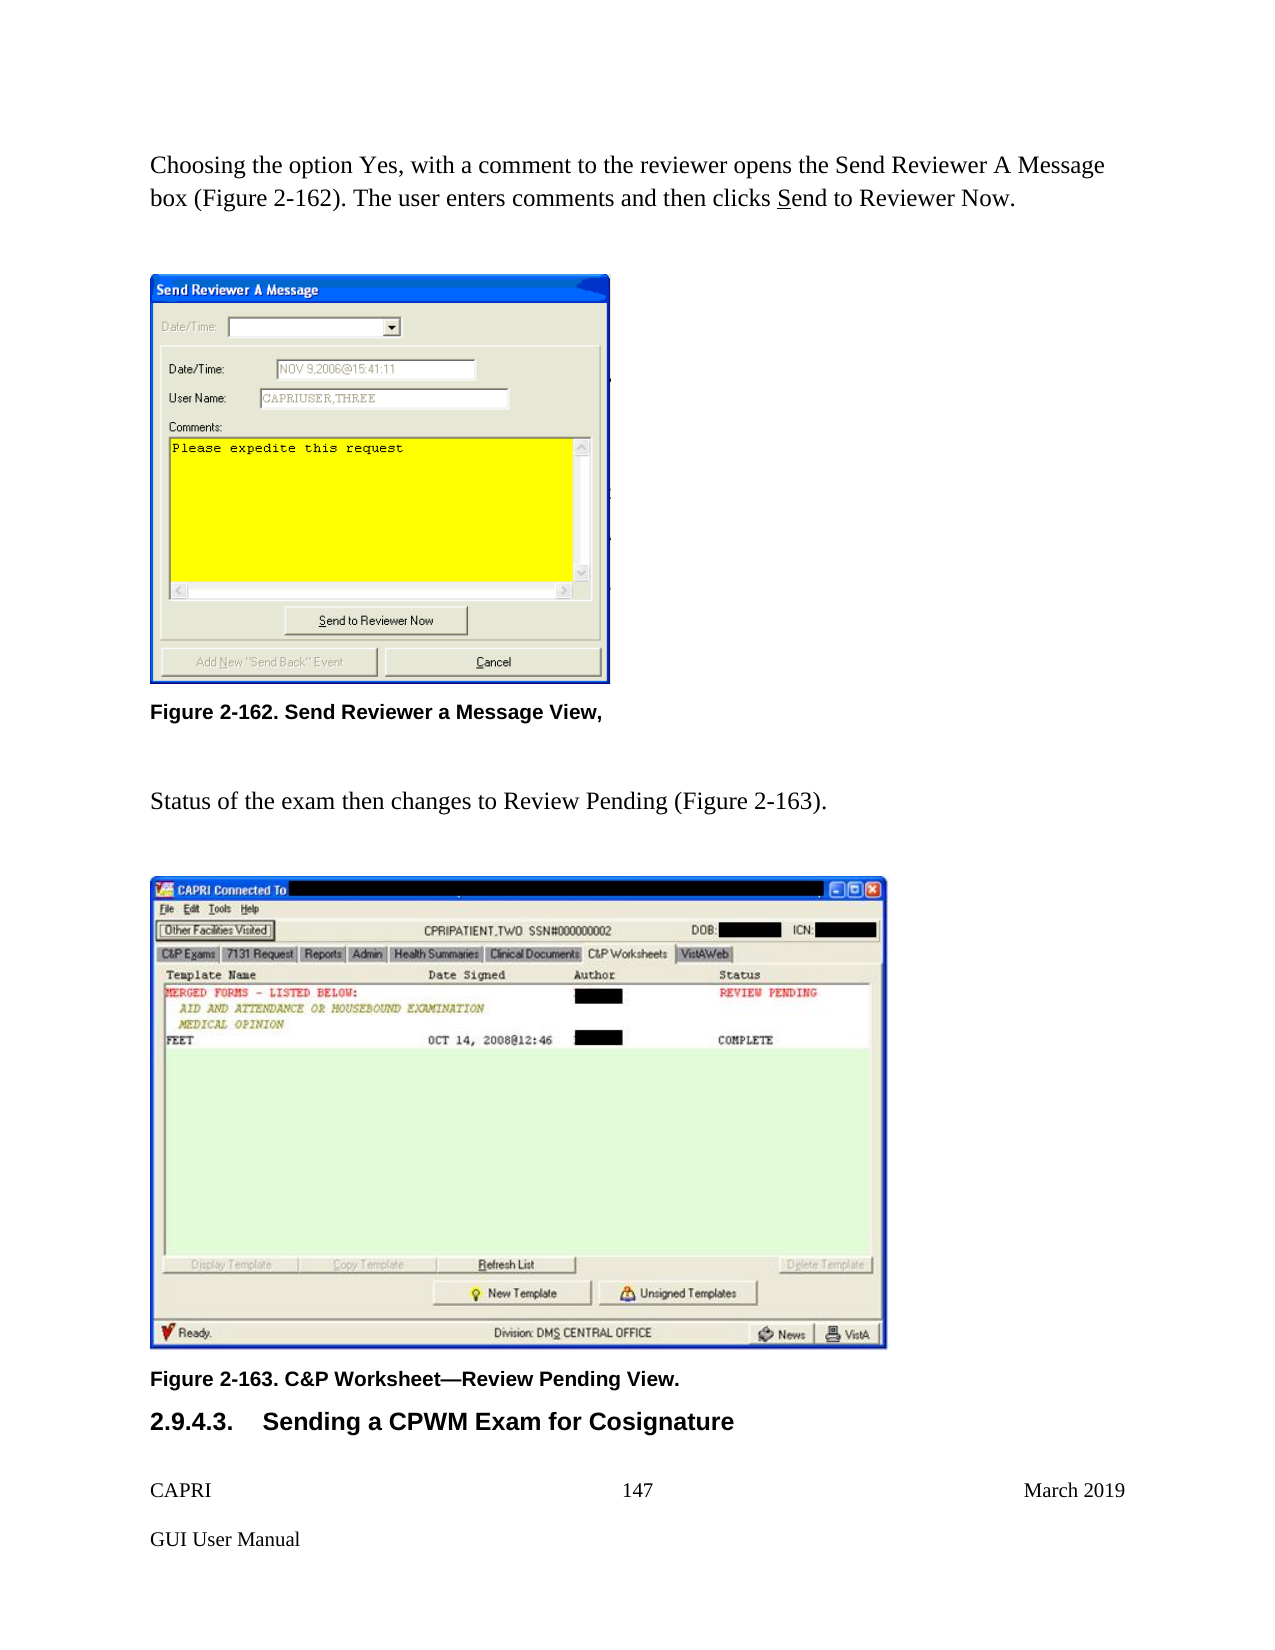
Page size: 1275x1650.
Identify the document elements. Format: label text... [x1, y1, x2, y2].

text Figure 2-149. C&P Worksheet—Review Pending View. [150, 1367, 1125, 1391]
subtitle Sending a CPWM Exam for Cosignature [150, 1407, 1125, 1436]
picture [150, 274, 611, 684]
text Figure 2-148. Send Reviewer a Message View, [150, 700, 1125, 724]
picture [150, 876, 889, 1351]
text Choosing the option Yes, with a comment to the reviewer opens the Send Reviewer A Message box (Figure 2-147). The user enters comments and then clicks Send to Reviewer Now. [150, 150, 1125, 212]
text Status of the exam then changes to Review Pending (Figure 2-148). [150, 786, 1125, 814]
